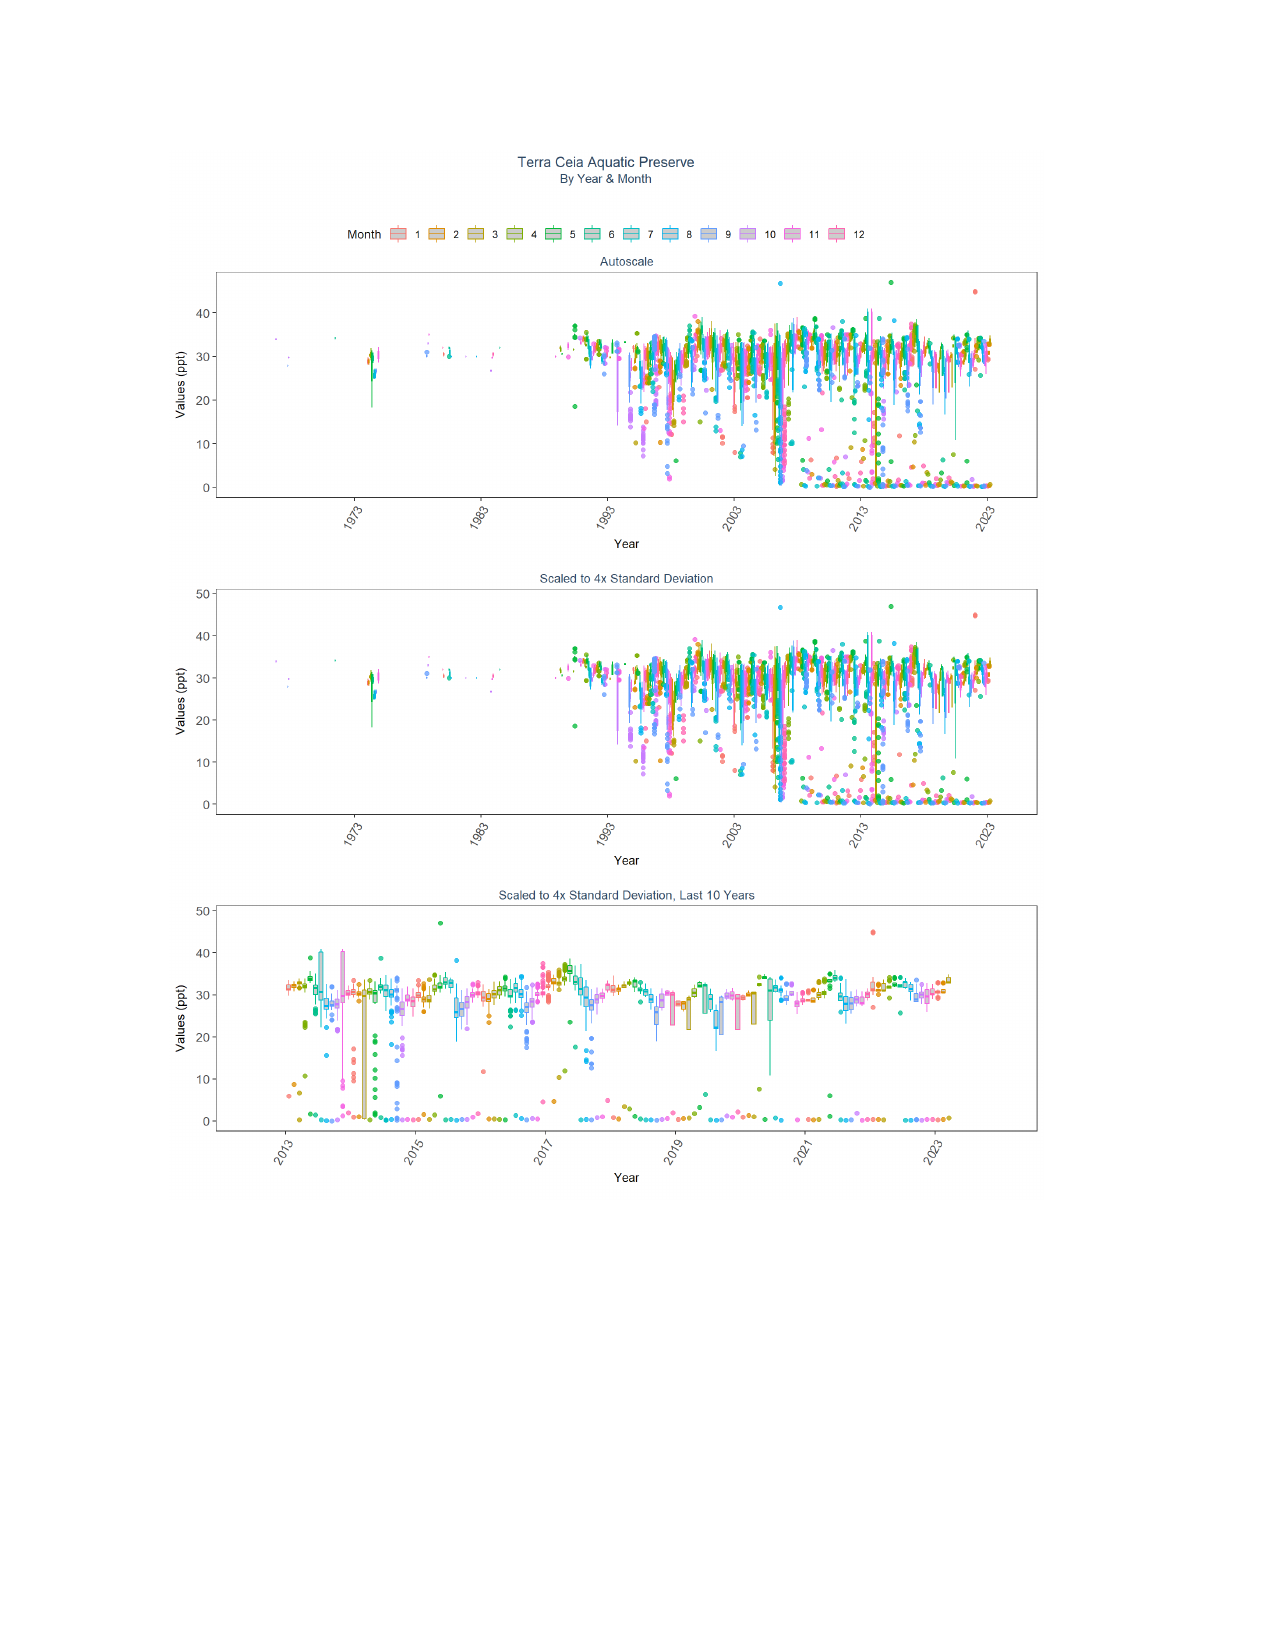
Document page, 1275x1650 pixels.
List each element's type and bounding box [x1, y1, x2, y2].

picture [168, 150, 1044, 1200]
